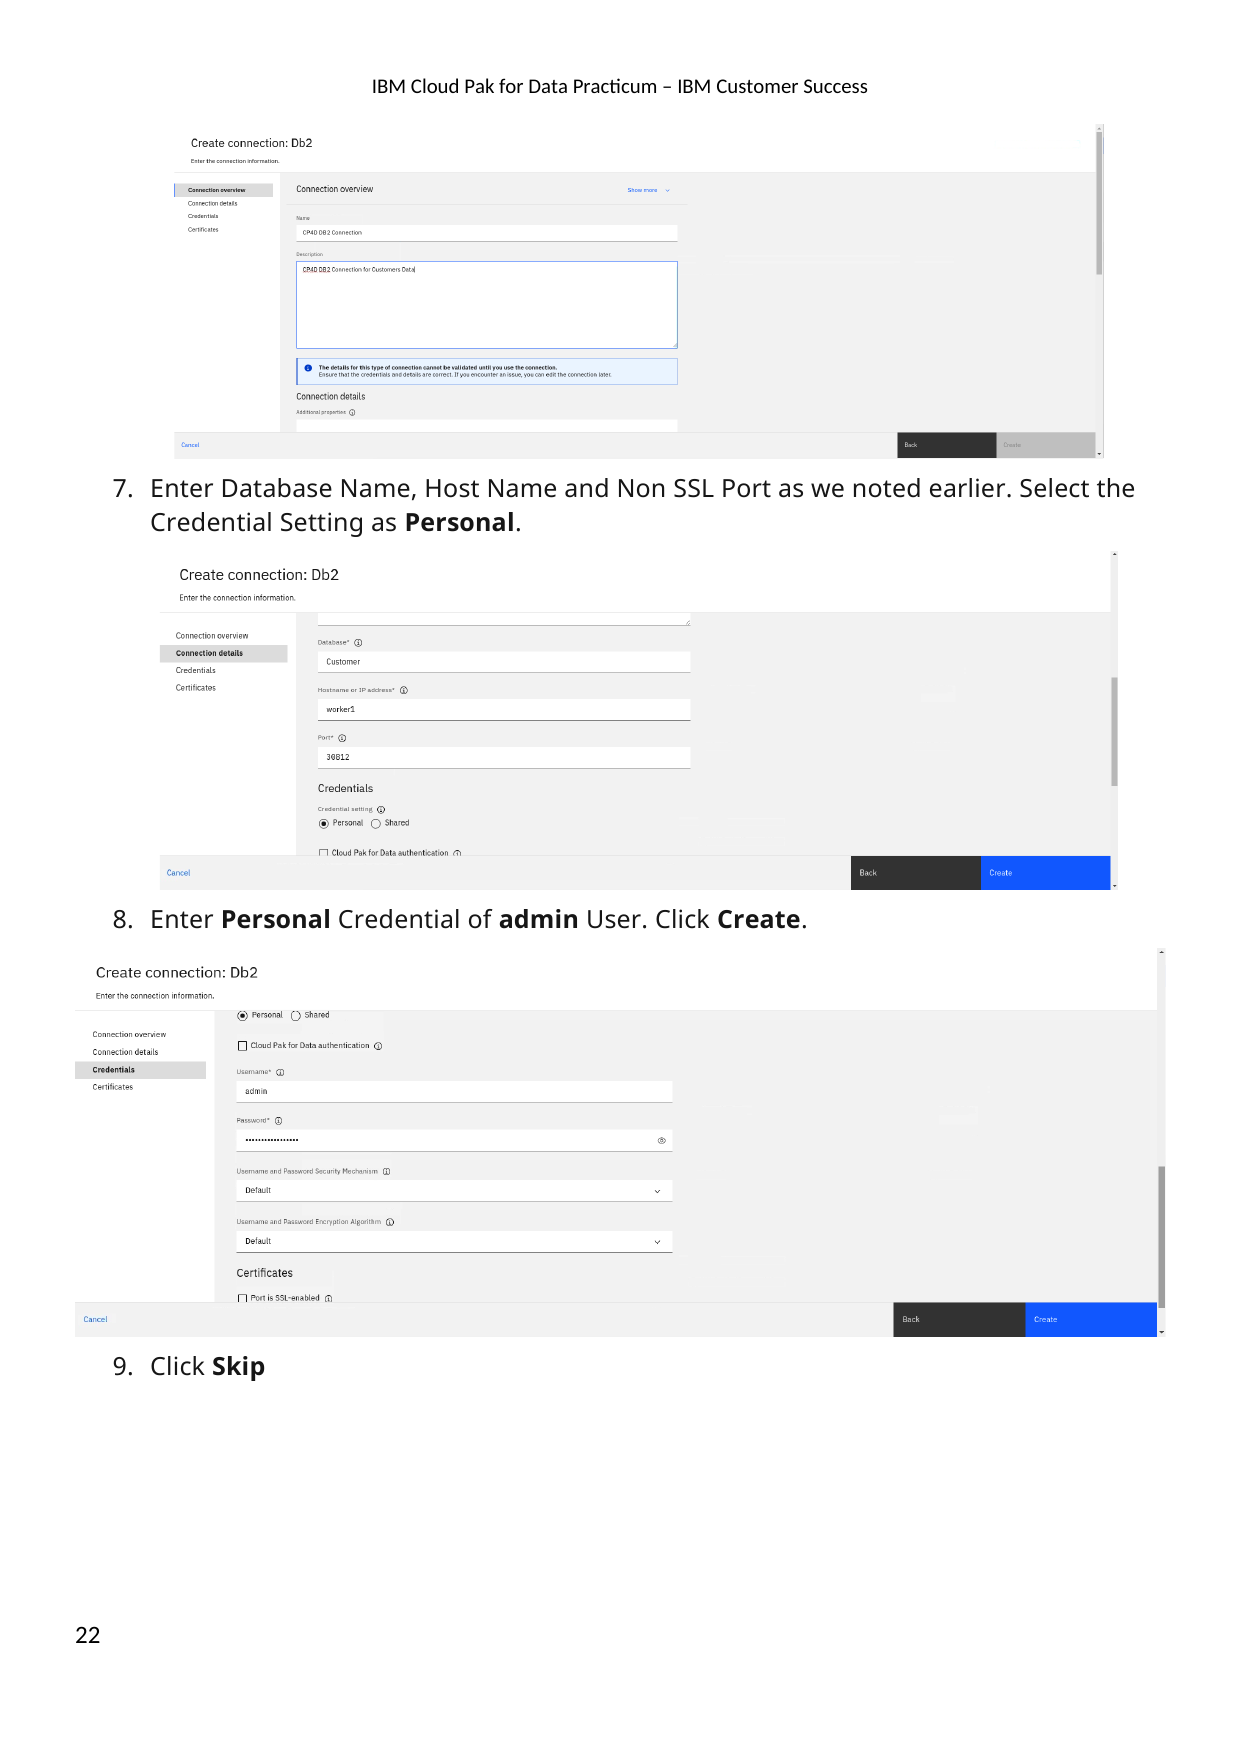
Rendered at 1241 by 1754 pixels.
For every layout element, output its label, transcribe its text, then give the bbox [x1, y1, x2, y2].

picture [75, 948, 1166, 1337]
list Enter Database Name, Host Name and Non SSL Port as we noted earlier. Select the Credential Setting as Personal. [112, 471, 1165, 539]
picture [159, 551, 1118, 890]
list Enter Personal Credential of admin User. Click Create. [112, 902, 1165, 936]
picture [174, 124, 1104, 459]
list Click Skip [112, 1349, 1165, 1383]
